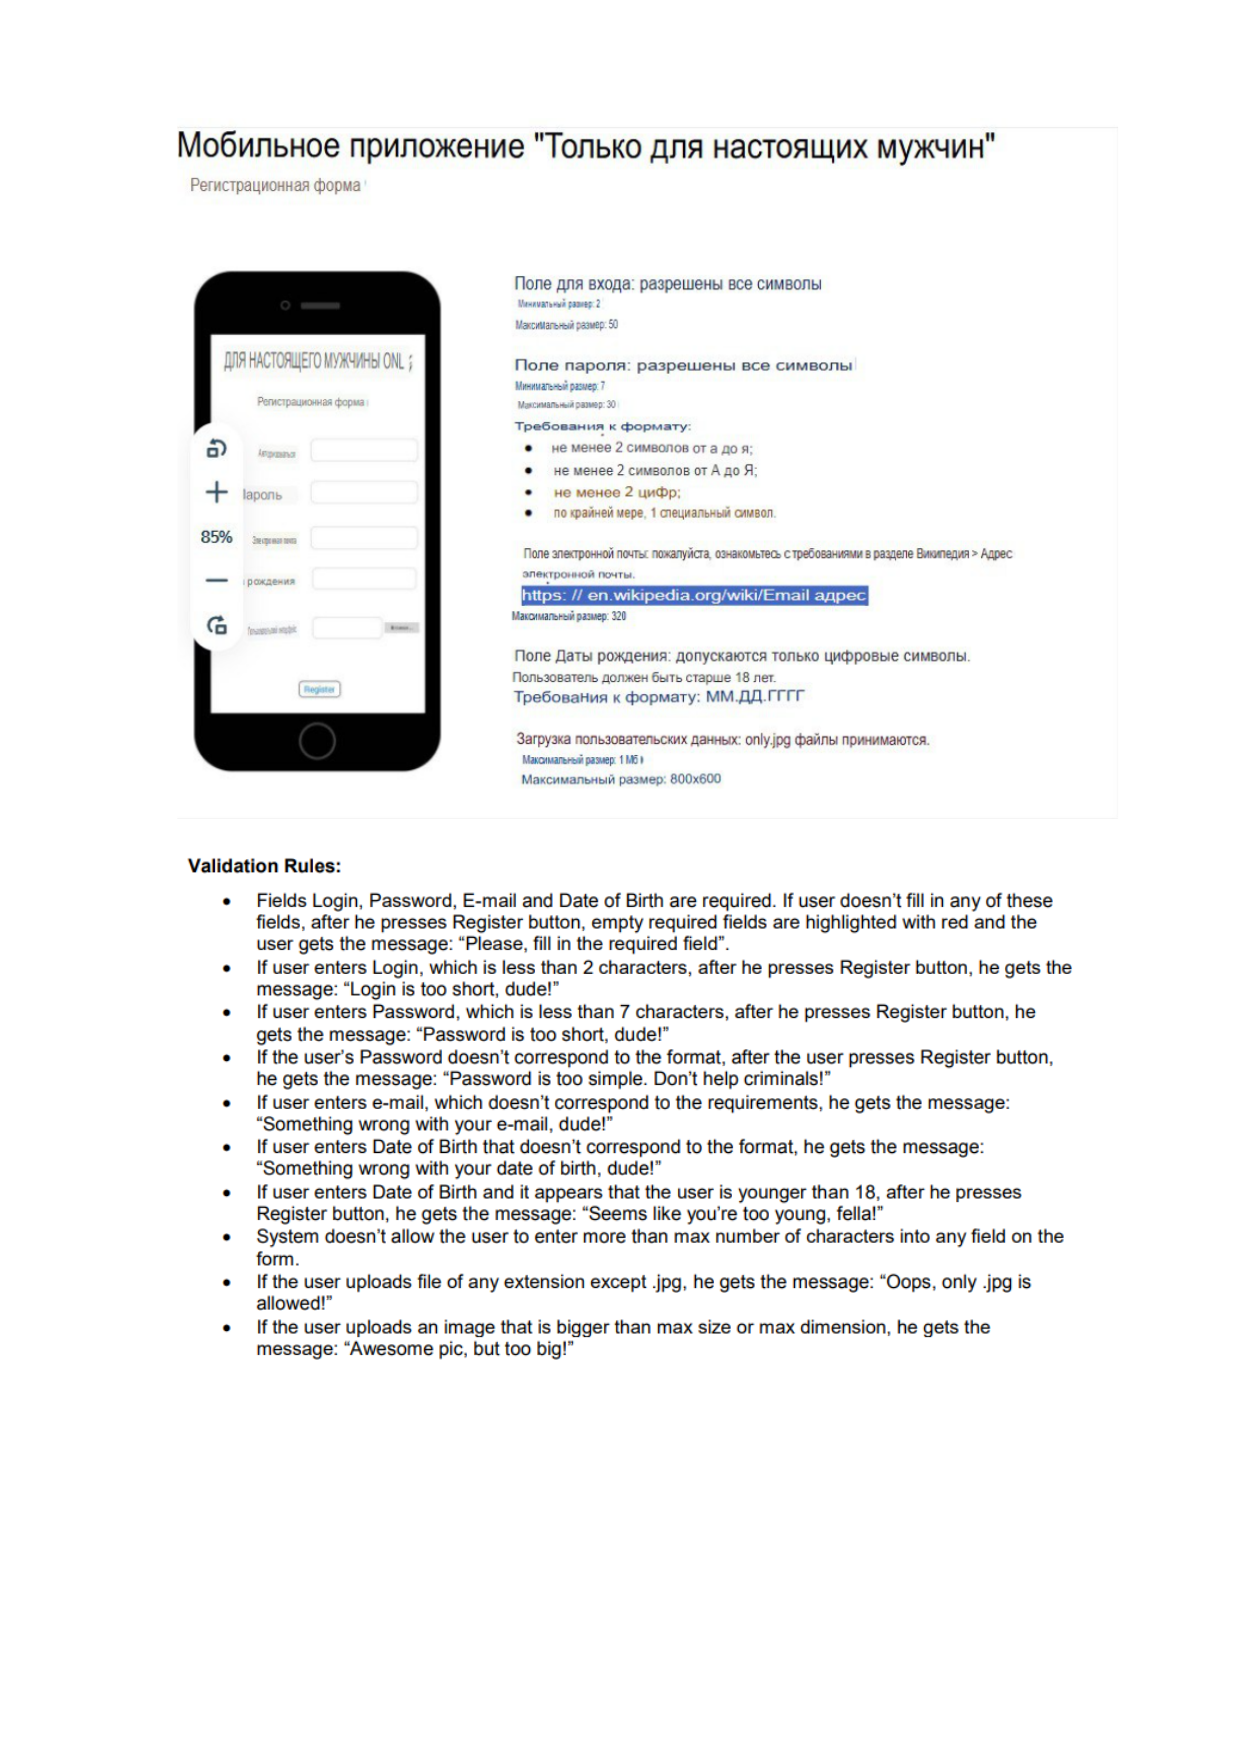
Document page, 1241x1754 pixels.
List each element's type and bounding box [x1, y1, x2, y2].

picture [177, 118, 1119, 819]
picture [177, 840, 1152, 1422]
